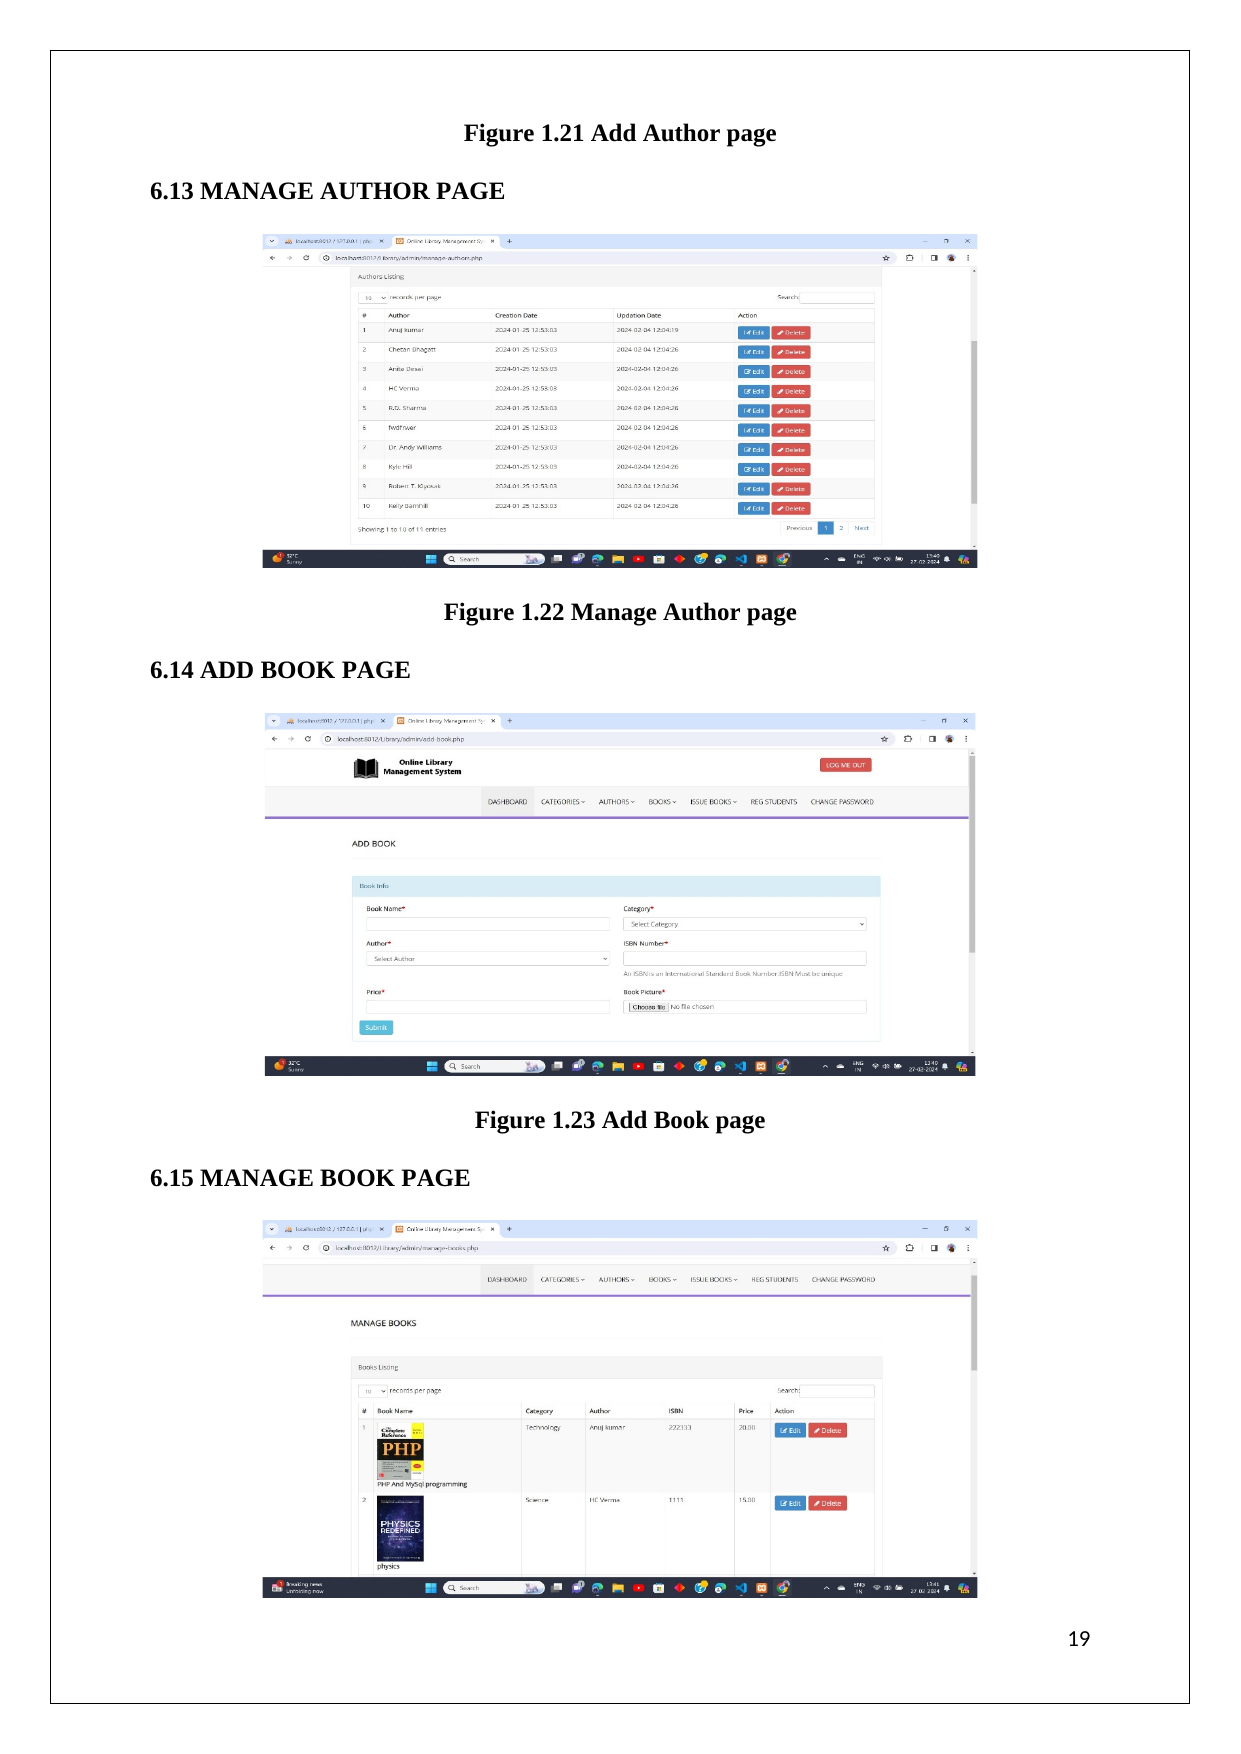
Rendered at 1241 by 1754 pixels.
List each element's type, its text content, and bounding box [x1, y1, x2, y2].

text Figure 1.21 Add Author page [150, 983, 1090, 1012]
text Figure 1.22 Manage Author page [150, 1462, 1090, 1491]
text Figure 1.20 Manage category page [150, 478, 1090, 506]
text 6.14 ADD BOOK PAGE [150, 1520, 1090, 1549]
picture [285, 593, 955, 955]
picture [262, 1099, 978, 1434]
picture [287, 118, 953, 449]
text 6.12 ADD AUTHOR PAGE [150, 536, 1090, 564]
text 6.13 MANAGE AUTHOR PAGE [150, 1041, 1090, 1070]
